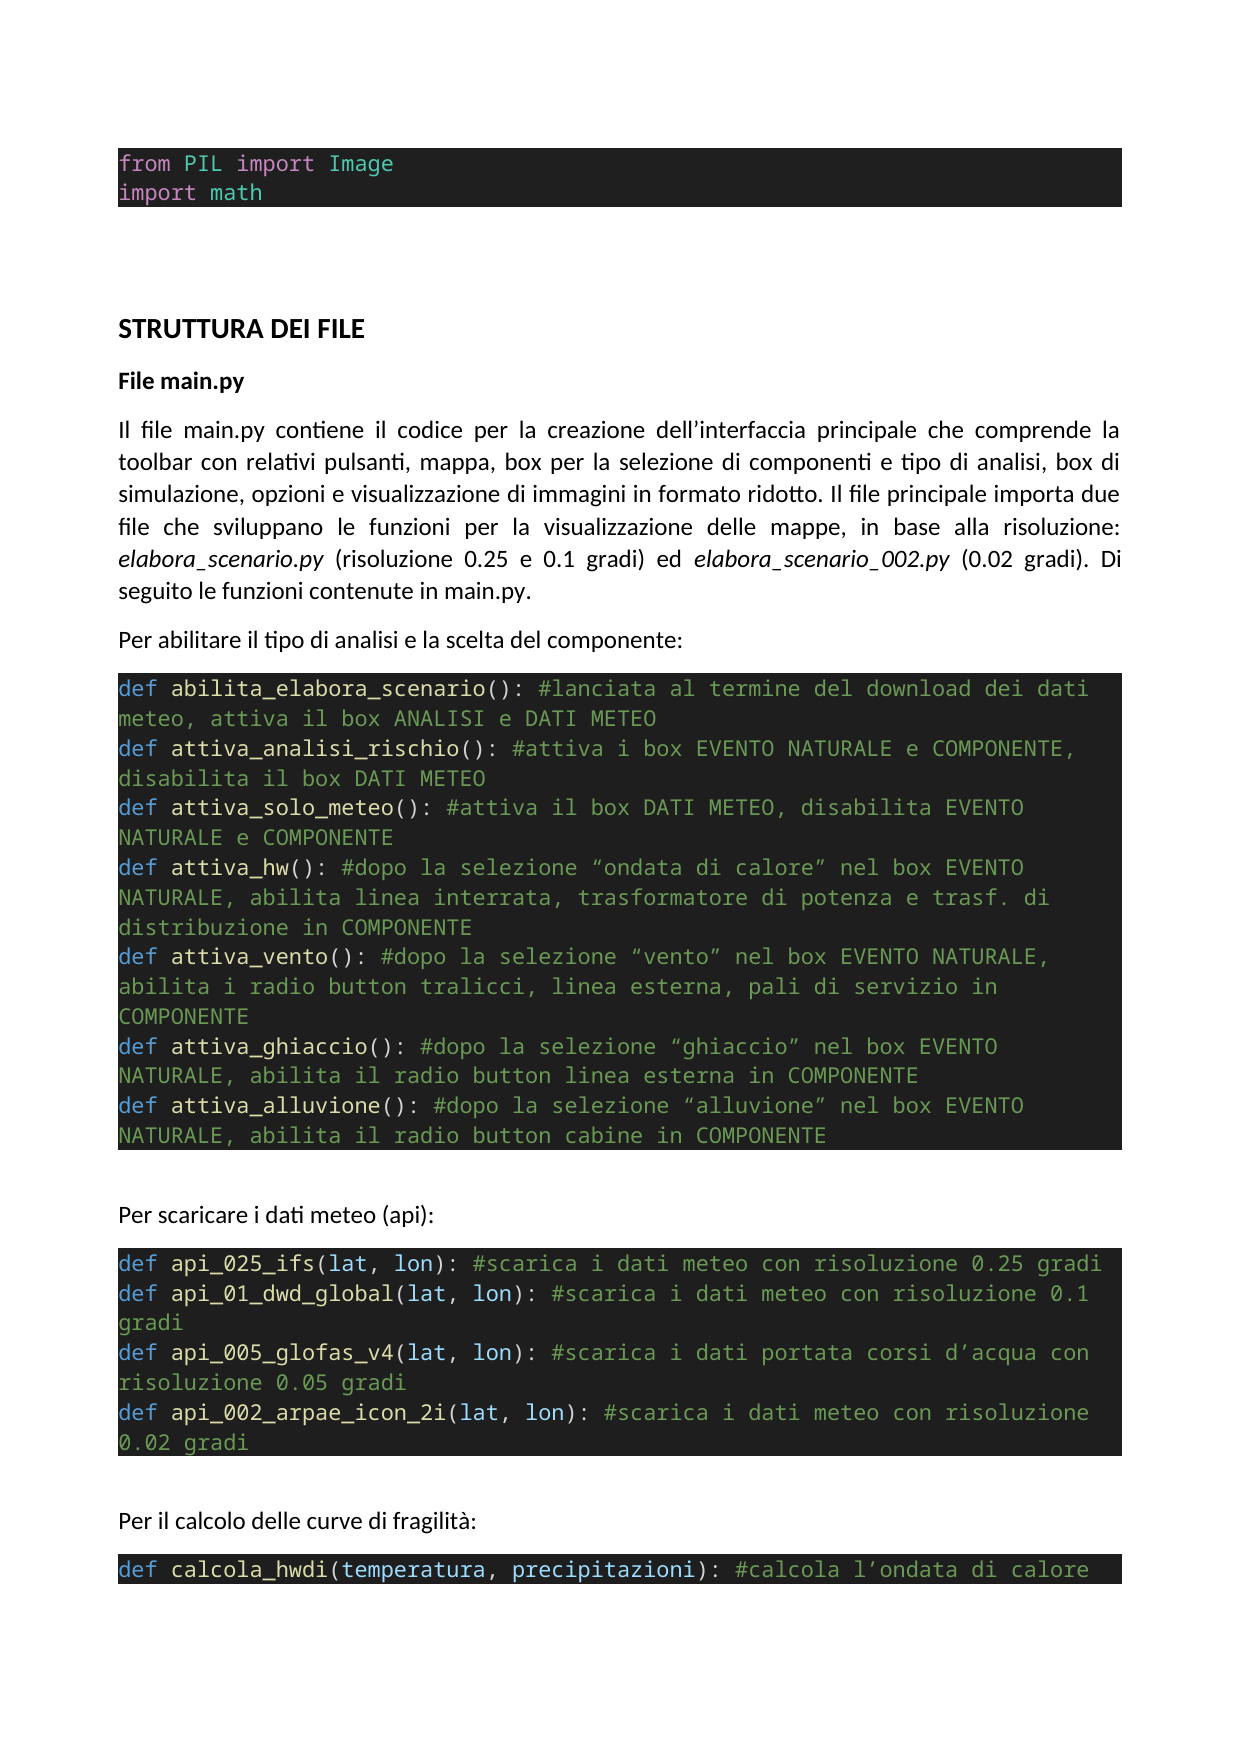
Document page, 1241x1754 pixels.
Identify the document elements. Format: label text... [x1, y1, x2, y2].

text def api_002_arpae_icon_2i(lat, lon): #scarica i dati meteo con risoluzione 0.02 gradi [118, 1397, 1122, 1456]
text def calcola_hwdi(temperatura, precipitazioni): #calcola l’ondata di calore [118, 1554, 1122, 1584]
text def abilita_elabora_scenario(): #lanciata al termine del download dei dati meteo, attiva il box ANALISI e DATI METEO [118, 673, 1122, 733]
text def attiva_alluvione(): #dopo la selezione “alluvione” nel box EVENTO NATURALE, abilita il radio button cabine in COMPONENTE [118, 1090, 1122, 1150]
text Per il calcolo delle curve di fragilità: [118, 1505, 1122, 1536]
text def api_01_dwd_global(lat, lon): #scarica i dati meteo con risoluzione 0.1 gradi [118, 1278, 1122, 1337]
text def api_025_ifs(lat, lon): #scarica i dati meteo con risoluzione 0.25 gradi [118, 1248, 1122, 1278]
text import math [118, 177, 1122, 207]
text File main.py [118, 365, 1122, 395]
text def attiva_analisi_rischio(): #attiva i box EVENTO NATURALE e COMPONENTE, disabilita il box DATI METEO [118, 733, 1122, 792]
text Il file main.py contiene il codice per la creazione dell’interfaccia principale che comprende la toolbar con relativi pulsanti, mappa, box per la selezione di componenti e tipo di analisi, box di simulazione, opzioni e visualizzazione di immagini in formato ridotto. Il file principale importa due file che sviluppano le funzioni per la visualizzazione delle mappe, in base alla risoluzione: elabora_scenario.py (risoluzione 0.25 e 0.1 gradi) ed elabora_scenario_002.py (0.02 gradi). Di seguito le funzioni contenute in main.py. [118, 414, 1122, 606]
text def attiva_ghiaccio(): #dopo la selezione “ghiaccio” nel box EVENTO NATURALE, abilita il radio button linea esterna in COMPONENTE [118, 1031, 1122, 1090]
text def attiva_vento(): #dopo la selezione “vento” nel box EVENTO NATURALE, abilita i radio button tralicci, linea esterna, pali di servizio in COMPONENTE [118, 941, 1122, 1031]
text Per abilitare il tipo di analisi e la scelta del componente: [118, 624, 1122, 655]
text STRUTTURA DEI FILE [118, 311, 1122, 346]
text from PIL import Image [118, 148, 1122, 177]
text def attiva_hw(): #dopo la selezione “ondata di calore” nel box EVENTO NATURALE, abilita linea interrata, trasformatore di potenza e trasf. di distribuzione in COMPONENTE [118, 852, 1122, 941]
text Per scaricare i dati meteo (api): [118, 1199, 1122, 1229]
text def api_005_glofas_v4(lat, lon): #scarica i dati portata corsi d’acqua con risoluzione 0.05 gradi [118, 1337, 1122, 1397]
text def attiva_solo_meteo(): #attiva il box DATI METEO, disabilita EVENTO NATURALE e COMPONENTE [118, 792, 1122, 852]
